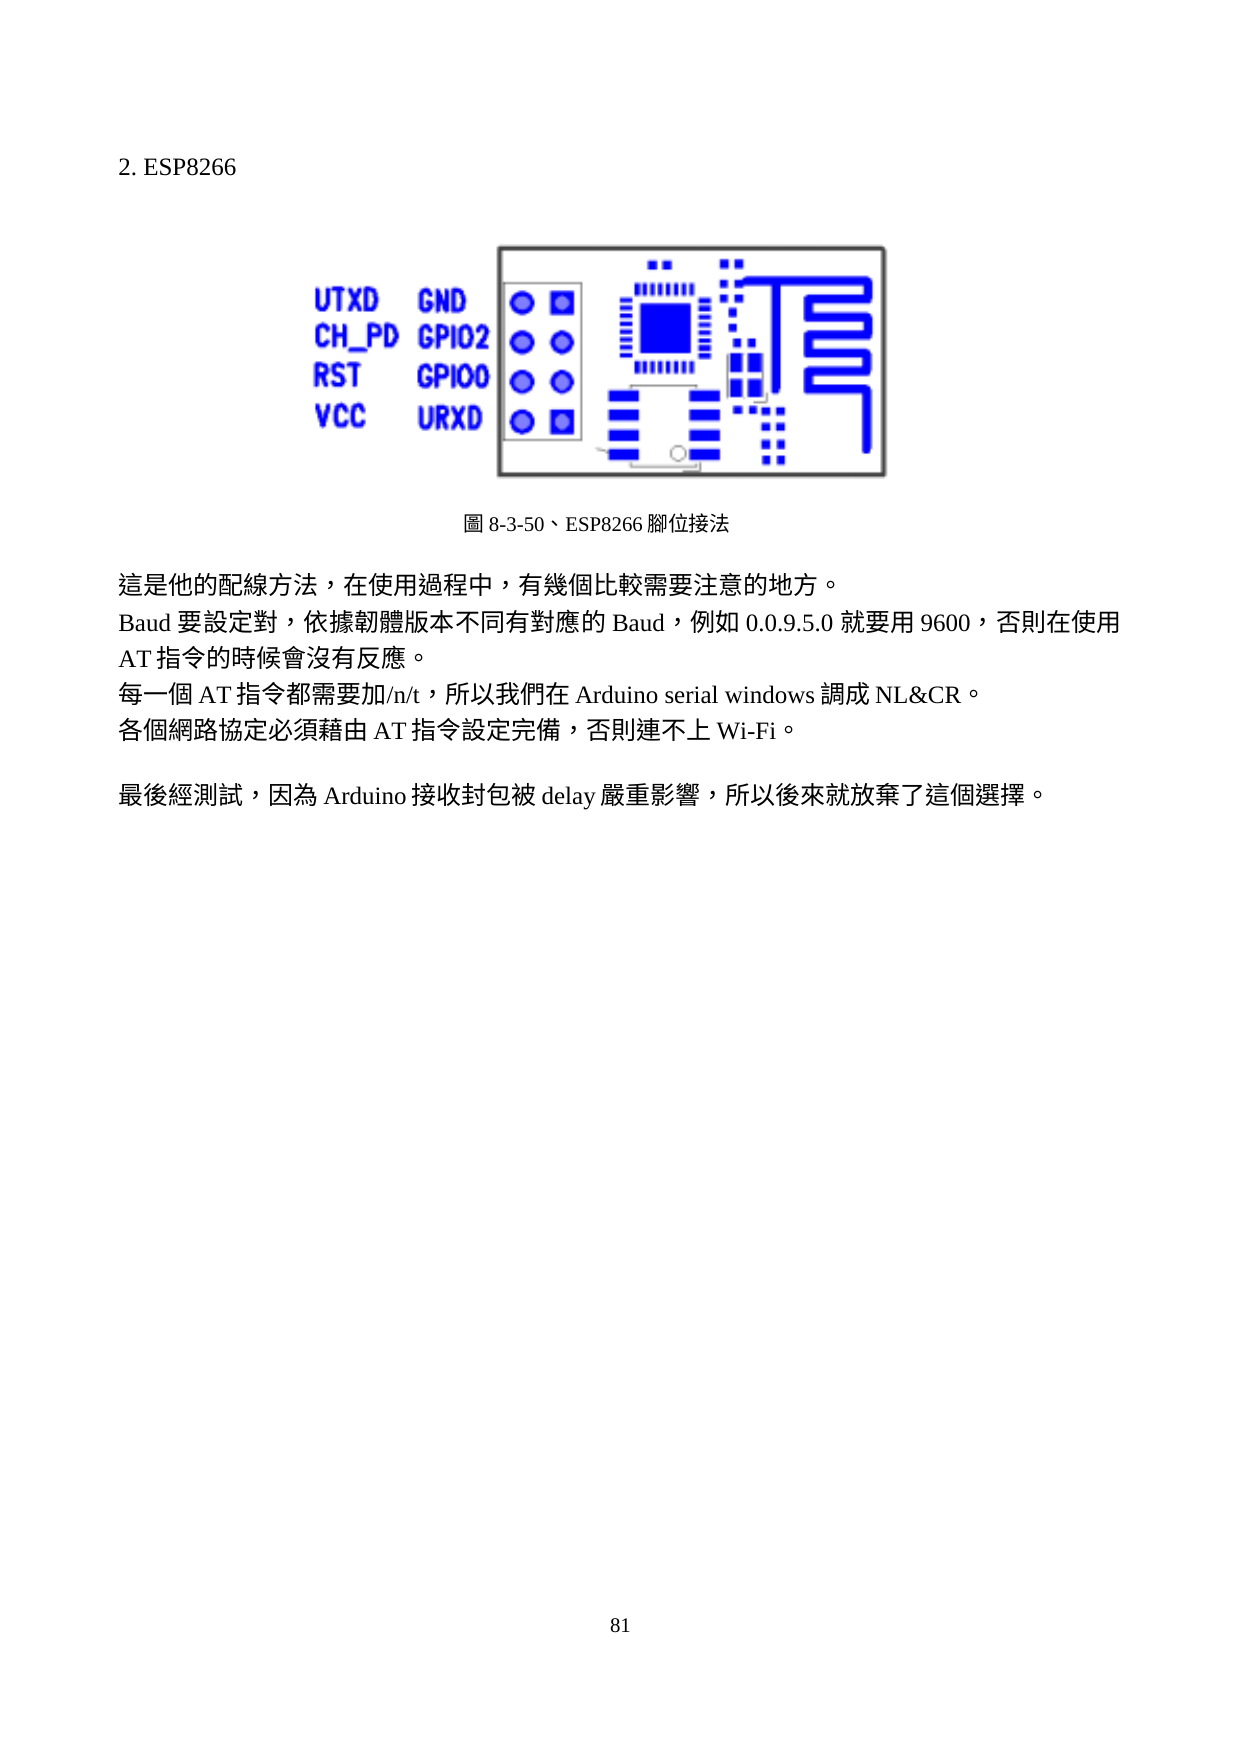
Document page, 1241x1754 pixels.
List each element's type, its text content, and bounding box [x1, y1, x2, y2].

picture [293, 222, 900, 498]
text Baud 要設定對，依據韌體版本不同有對應的Baud，例如0.0.9.5.0 就要用9600，否則在使用AT指令的時候會沒有反應。 [118, 602, 1122, 674]
text 各個網路協定必須藉由AT指令設定完備，否則連不上Wi-Fi。 [118, 711, 1122, 747]
text 2. ESP8266 [118, 152, 1122, 181]
text 最後經測試，因為Arduino接收封包被delay嚴重影響，所以後來就放棄了這個選擇。 [118, 776, 1122, 812]
text 每一個AT指令都需要加/n/t，所以我們在Arduino serial windows調成NL&CR。 [118, 674, 1122, 711]
text 這是他的配線方法，在使用過程中，有幾個比較需要注意的地方。 [118, 566, 1122, 602]
